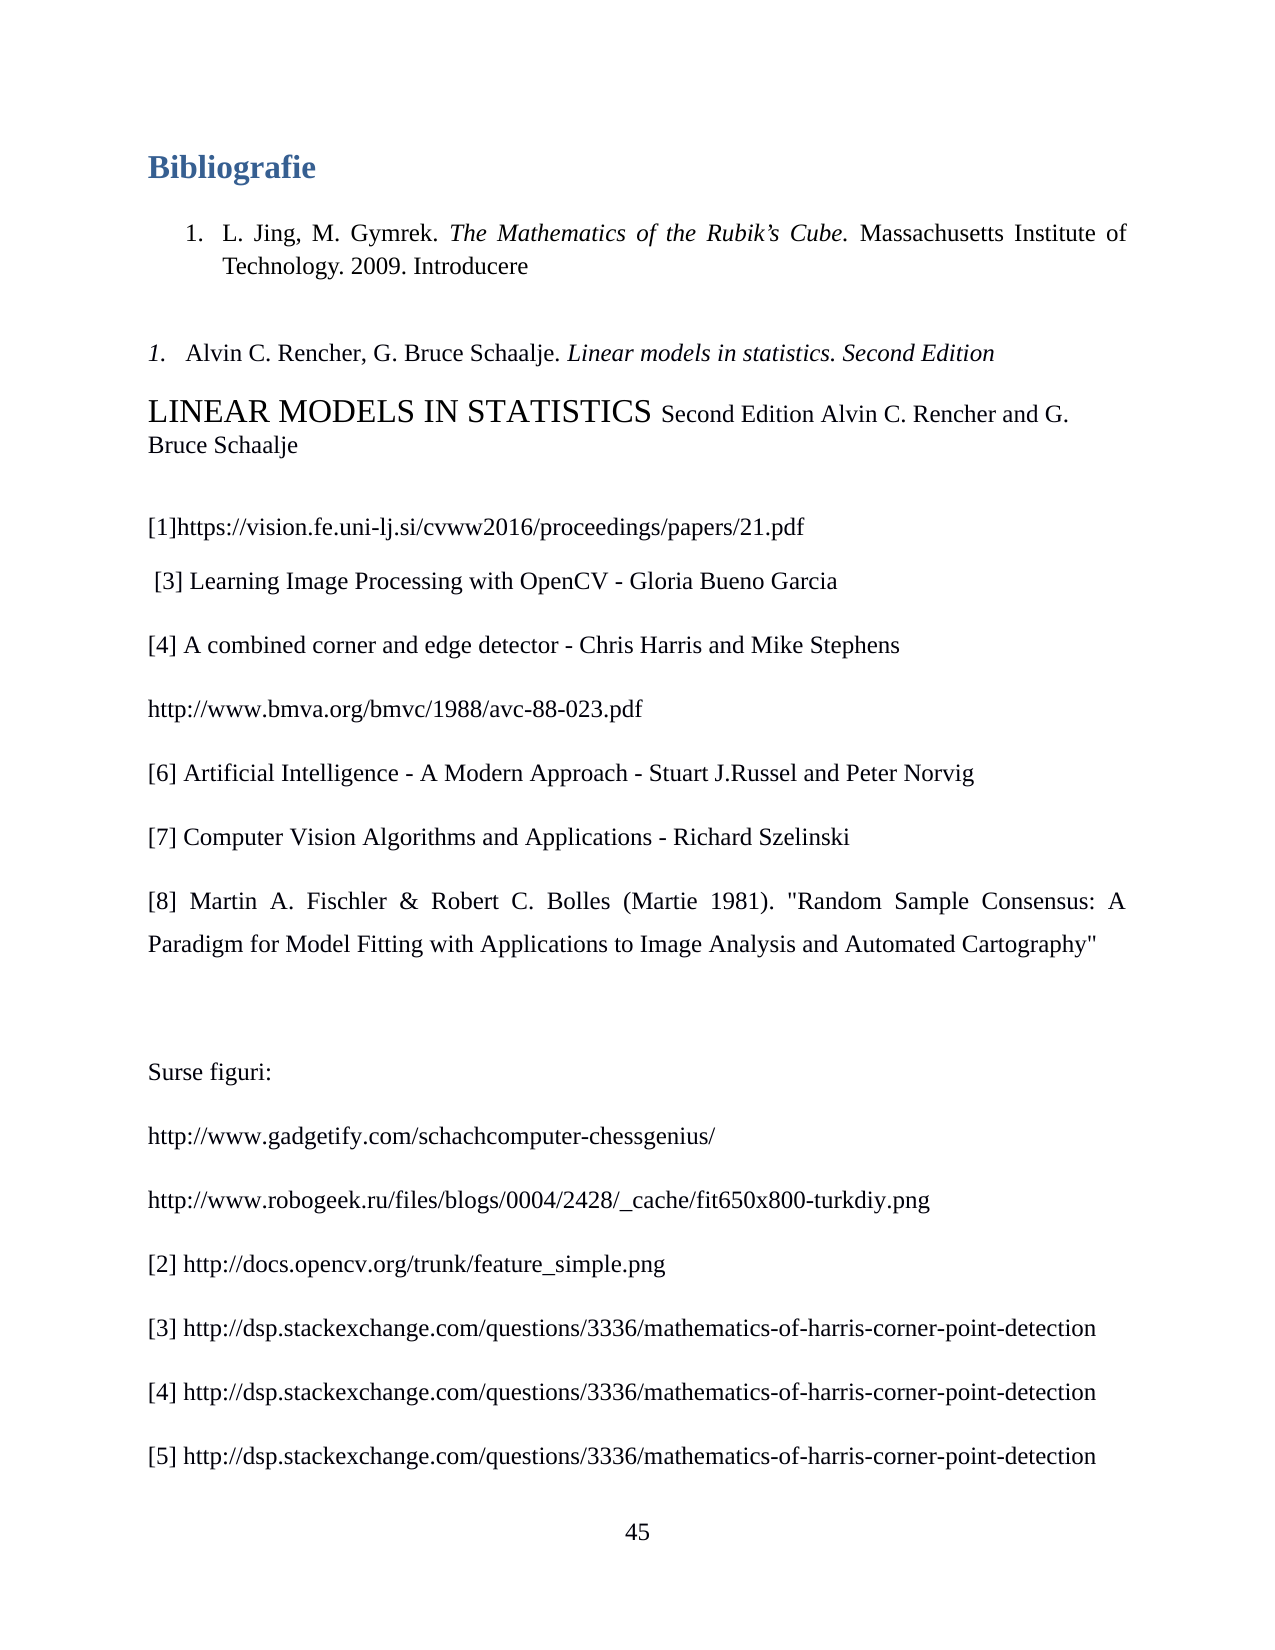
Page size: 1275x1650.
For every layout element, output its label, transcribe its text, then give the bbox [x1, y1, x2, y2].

list Alvin C. Rencher, G. Bruce Schaalje. Linear models in statistics. Second Edition [148, 338, 1127, 366]
text http://www.robogeek.ru/files/blogs/0004/2428/_cache/fit650x800-turkdiy.png [148, 1185, 1127, 1214]
text LINEAR MODELS IN STATISTICS Second Edition Alvin C. Rencher and G. Bruce Schaalje [148, 391, 1127, 458]
text [8] Martin A. Fischler & Robert C. Bolles (Martie 1981). "Random Sample Consensus: A Paradigm for Model Fitting with Applications to Image Analysis and Automated Cartography" [148, 886, 1127, 958]
text [4] A combined corner and edge detector - Chris Harris and Mike Stephens [148, 630, 1127, 659]
text [3] Learning Image Processing with OpenCV - Gloria Bueno Garcia [148, 566, 1127, 595]
text [3] http://dsp.stackexchange.com/questions/3336/mathematics-of-harris-corner-point-detection [148, 1313, 1127, 1342]
text [6] Artificial Intelligence - A Modern Approach - Stuart J.Russel and Peter Norvig [148, 758, 1127, 787]
text [1]https://vision.fe.uni-lj.si/cvww2016/proceedings/papers/21.pdf [148, 512, 1127, 541]
text [4] http://dsp.stackexchange.com/questions/3336/mathematics-of-harris-corner-point-detection [148, 1377, 1127, 1406]
list L. Jing, M. Gymrek. The Mathematics of the Rubik’s Cube. Massachusetts Institute of Technology. 2009. Introducere [185, 218, 1127, 279]
text [5] http://dsp.stackexchange.com/questions/3336/mathematics-of-harris-corner-point-detection [148, 1441, 1127, 1469]
text [7] Computer Vision Algorithms and Applications - Richard Szelinski [148, 822, 1127, 851]
text http://www.bmva.org/bmvc/1988/avc-88-023.pdf [148, 694, 1127, 723]
text [2] http://docs.opencv.org/trunk/feature_simple.png [148, 1249, 1127, 1278]
subtitle Bibliografie [148, 148, 1127, 186]
text Surse figuri: [148, 1057, 1127, 1086]
text http://www.gadgetify.com/schachcomputer-chessgenius/ [148, 1121, 1127, 1150]
